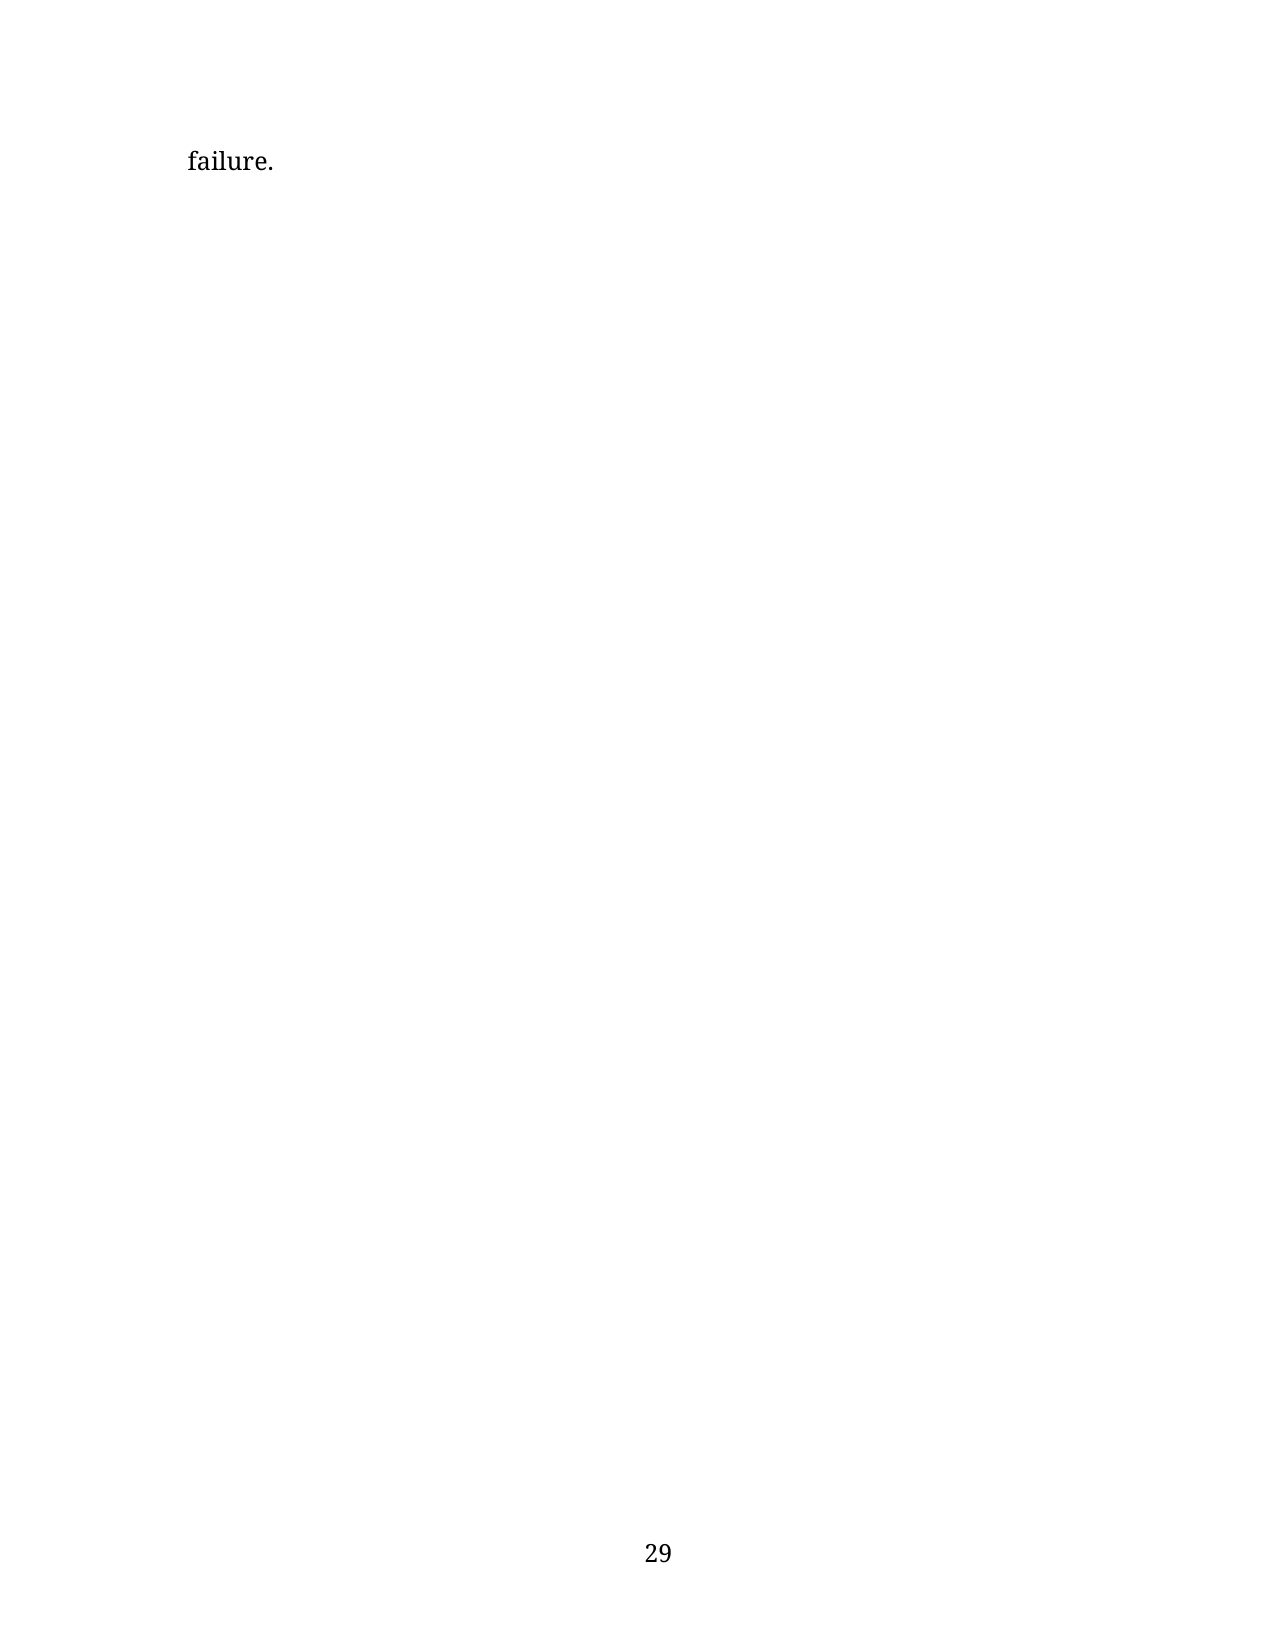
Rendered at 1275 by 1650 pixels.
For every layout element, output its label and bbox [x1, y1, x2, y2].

text [187, 144, 1125, 178]
